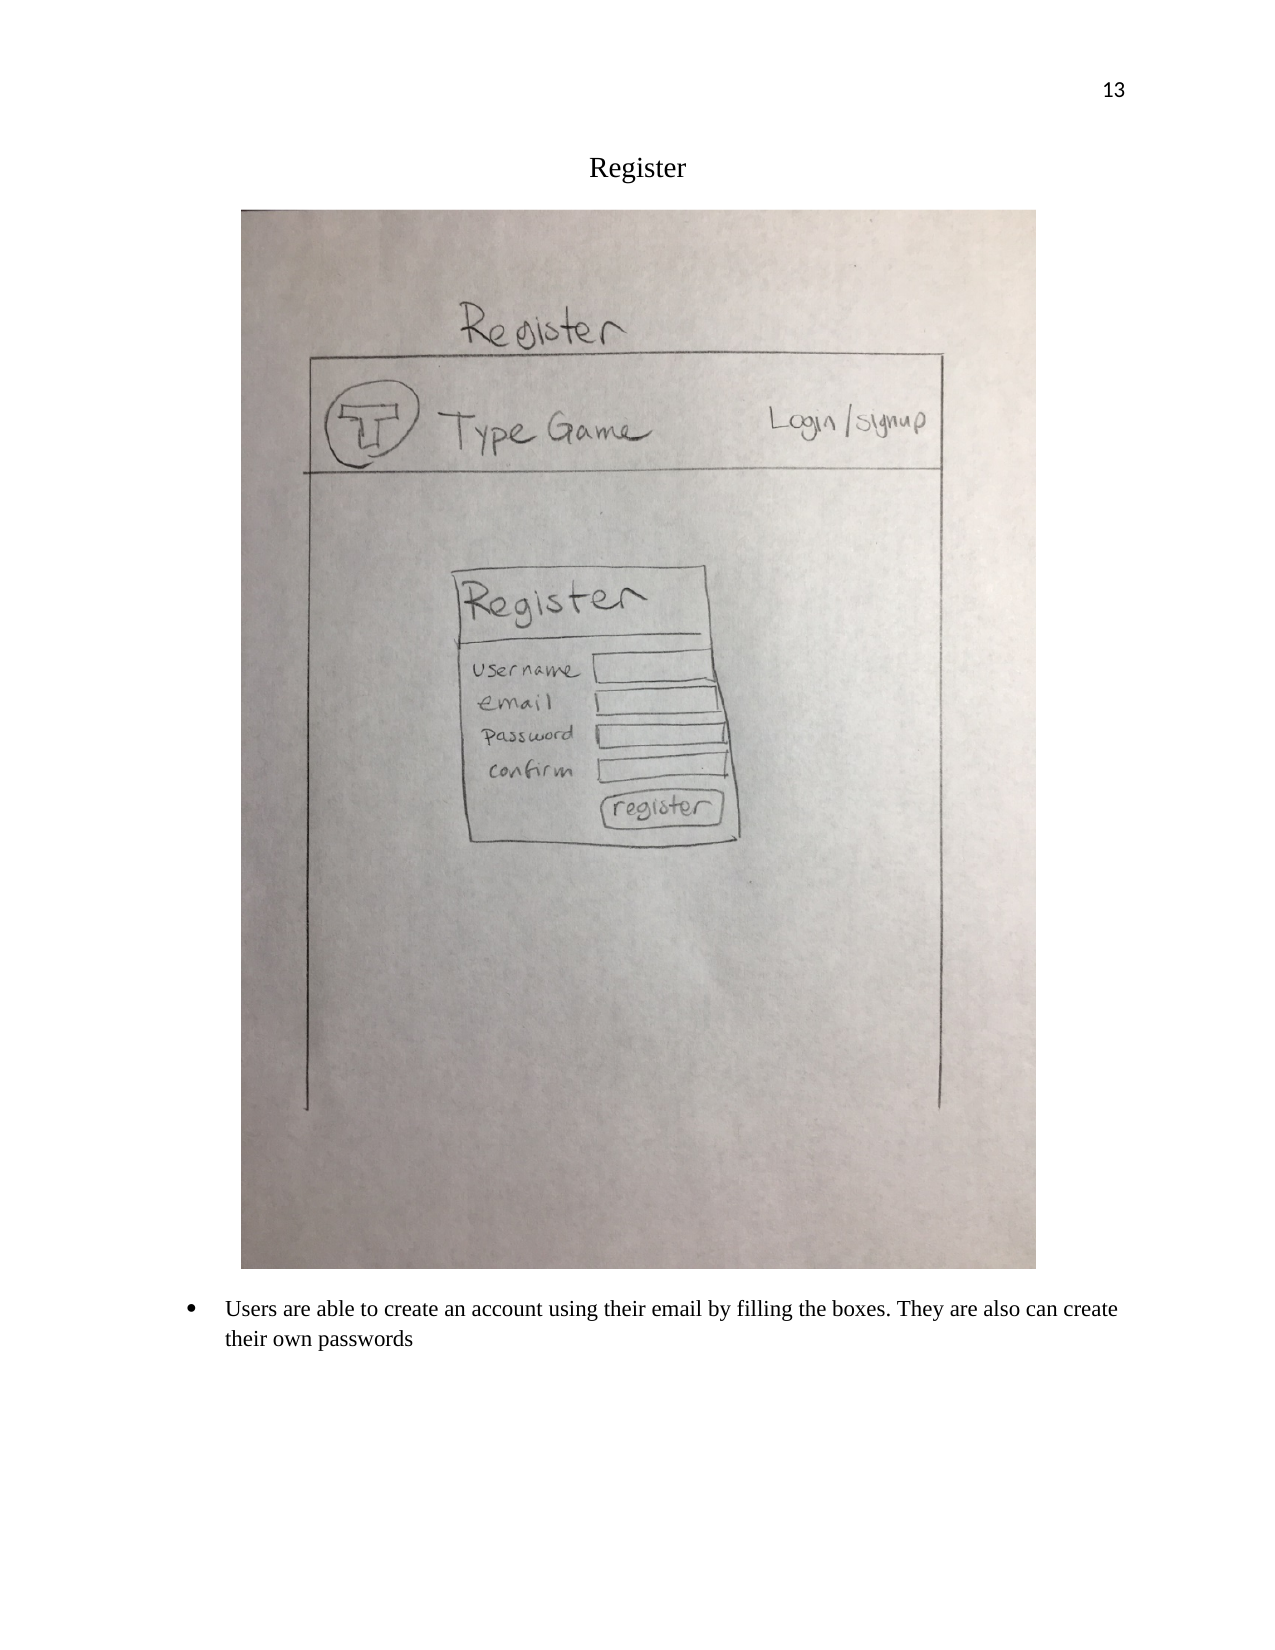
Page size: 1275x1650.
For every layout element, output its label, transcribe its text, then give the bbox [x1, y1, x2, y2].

text Register [150, 150, 1125, 183]
picture [241, 211, 1036, 1268]
list Users are able to create an account using their email by filling the boxes. They are also can create their own passwords [187, 1295, 1125, 1352]
